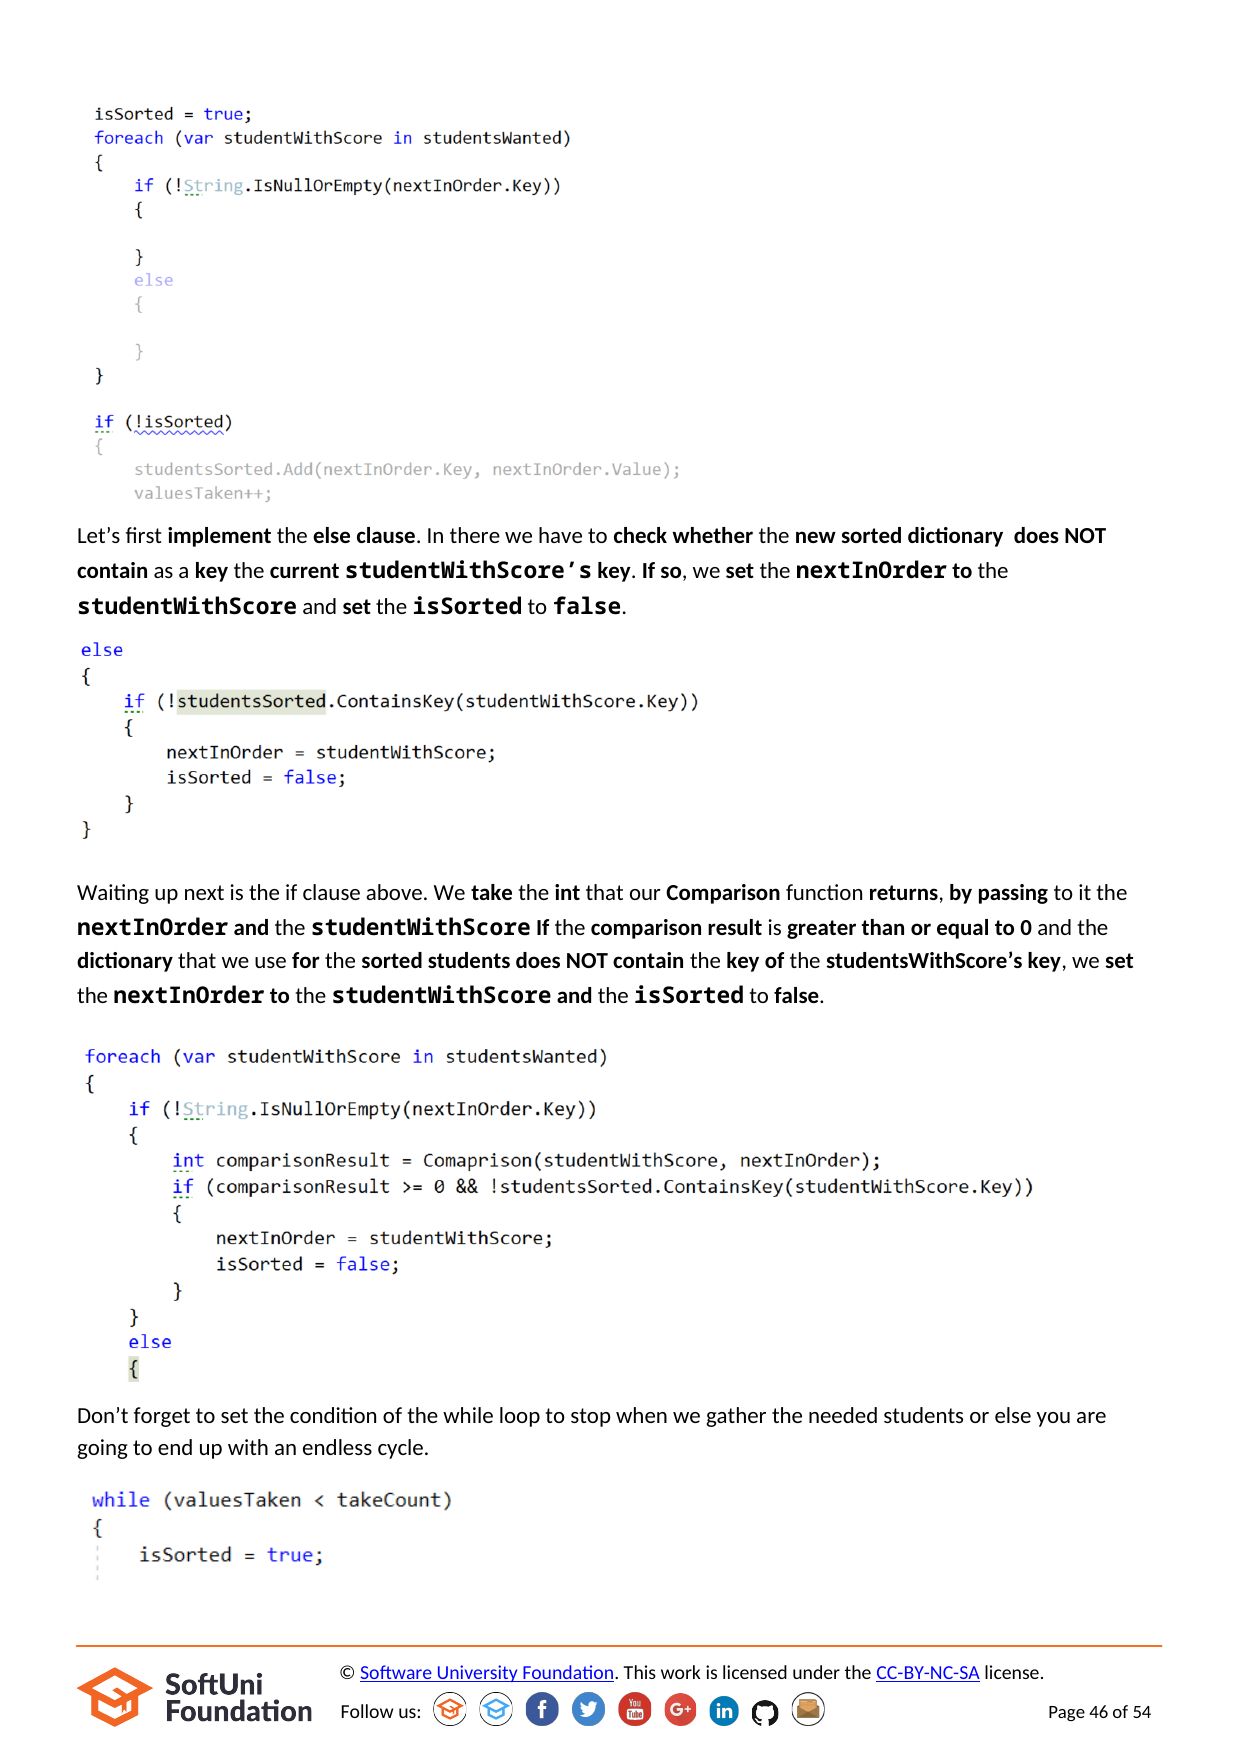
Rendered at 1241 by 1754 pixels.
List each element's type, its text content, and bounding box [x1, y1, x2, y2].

picture [433, 1692, 467, 1726]
picture [723, 1708, 732, 1717]
picture [82, 95, 736, 505]
picture [572, 1692, 605, 1726]
picture [76, 1478, 478, 1584]
picture [479, 1692, 513, 1726]
picture [76, 1667, 312, 1727]
text Don’t forget to set the condition of the while loop to stop when we gather the needed students or else you are going to end up with an endless cycle. [77, 1401, 1163, 1461]
picture [618, 1692, 652, 1726]
picture [76, 1046, 1051, 1385]
picture [791, 1692, 825, 1726]
picture [709, 1696, 718, 1705]
text Let’s first implement the else clause. In there we have to check whether the new sorted dictionary does NOT contain as a key the current studentWithScore’s key. If so, we set the nextInOrder to the studentWithScore and set the isSorted to false. [77, 521, 1163, 621]
picture [76, 638, 793, 862]
picture [664, 1693, 697, 1726]
picture [752, 1700, 779, 1726]
picture [730, 1696, 739, 1705]
picture [709, 1717, 718, 1726]
picture [525, 1692, 559, 1726]
picture [730, 1717, 739, 1726]
